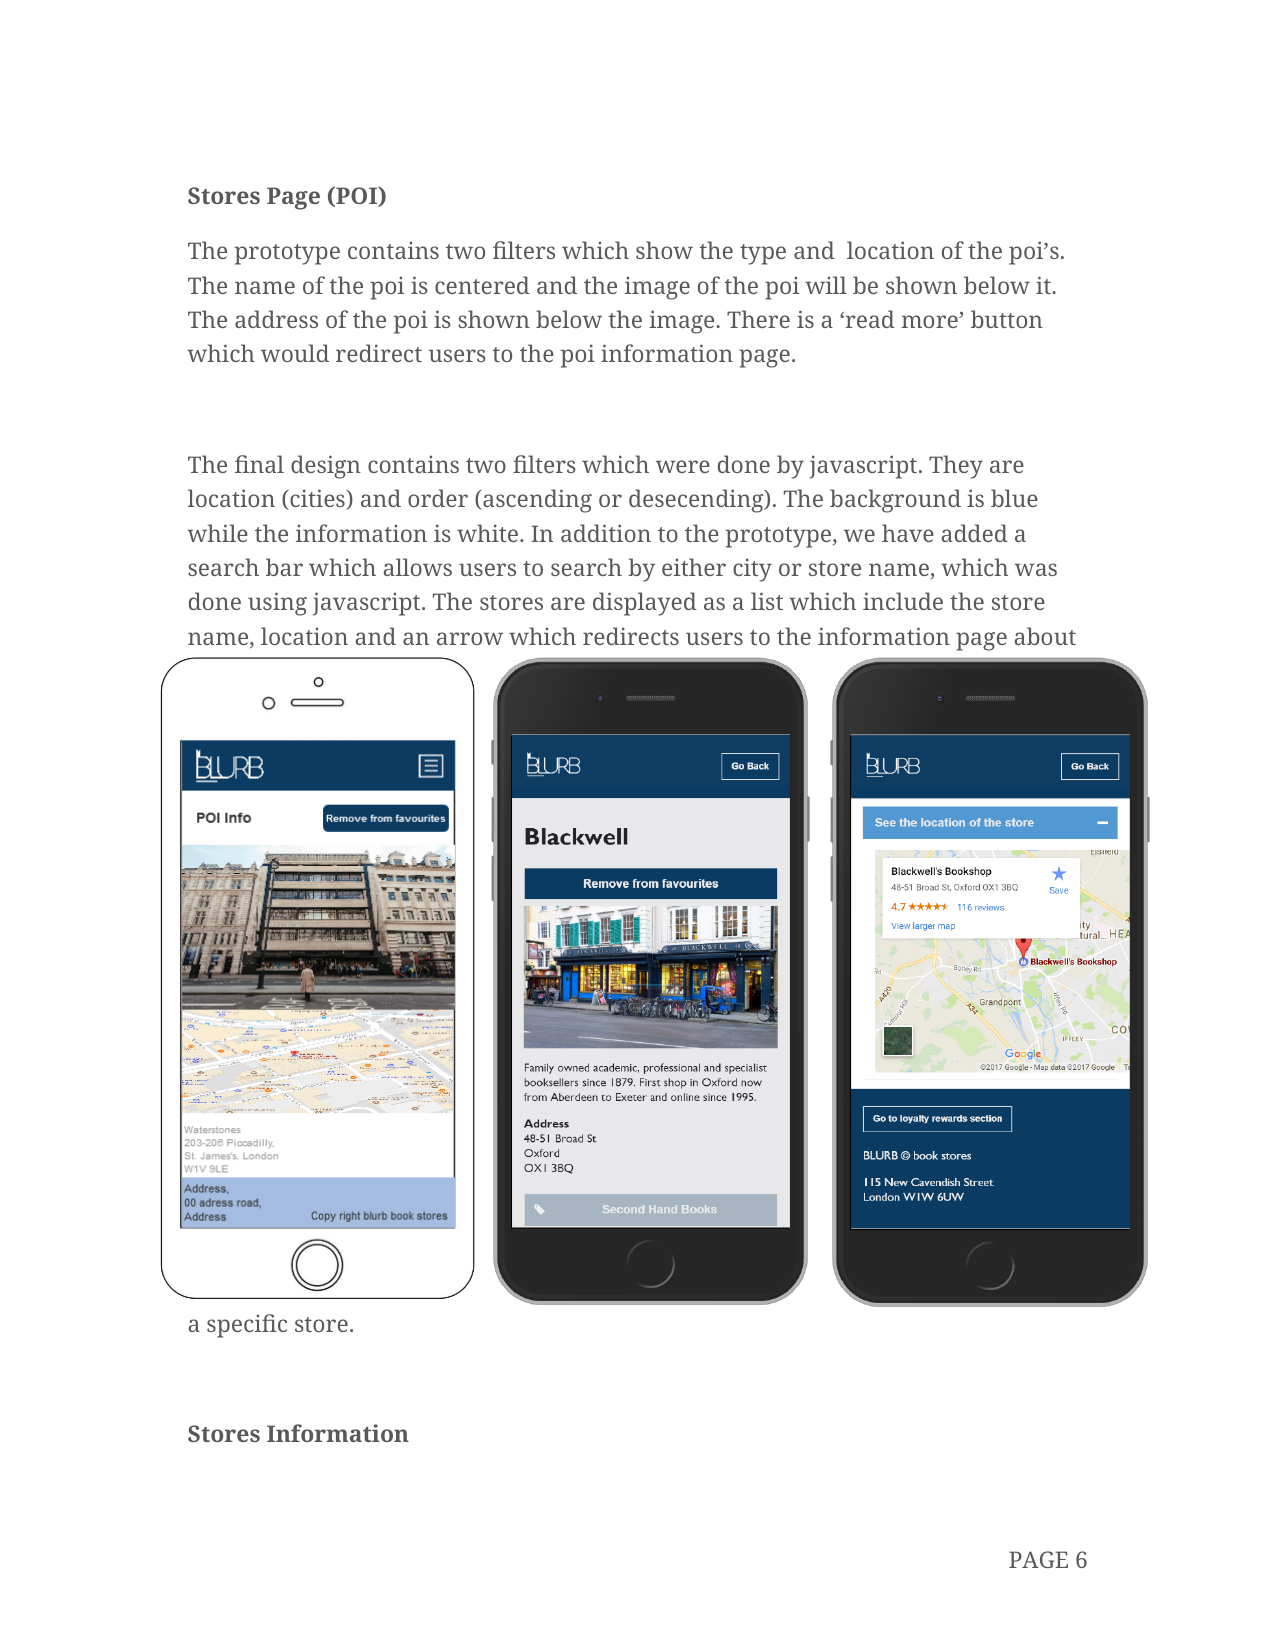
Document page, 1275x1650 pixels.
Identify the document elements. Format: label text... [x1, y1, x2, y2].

picture [491, 657, 810, 1305]
text Stores Page (POI) [187, 180, 1087, 211]
picture [160, 657, 475, 1300]
picture [830, 657, 1150, 1307]
text The prototype contains two filters which show the type and location of the poi’s. The name of the poi is centered and the image of the poi will be shown below it. The address of the poi is shown below the image. There is a ‘read more’ button which would redirect users to the poi information page. [187, 235, 1087, 369]
text Stores Information [187, 1418, 1087, 1449]
